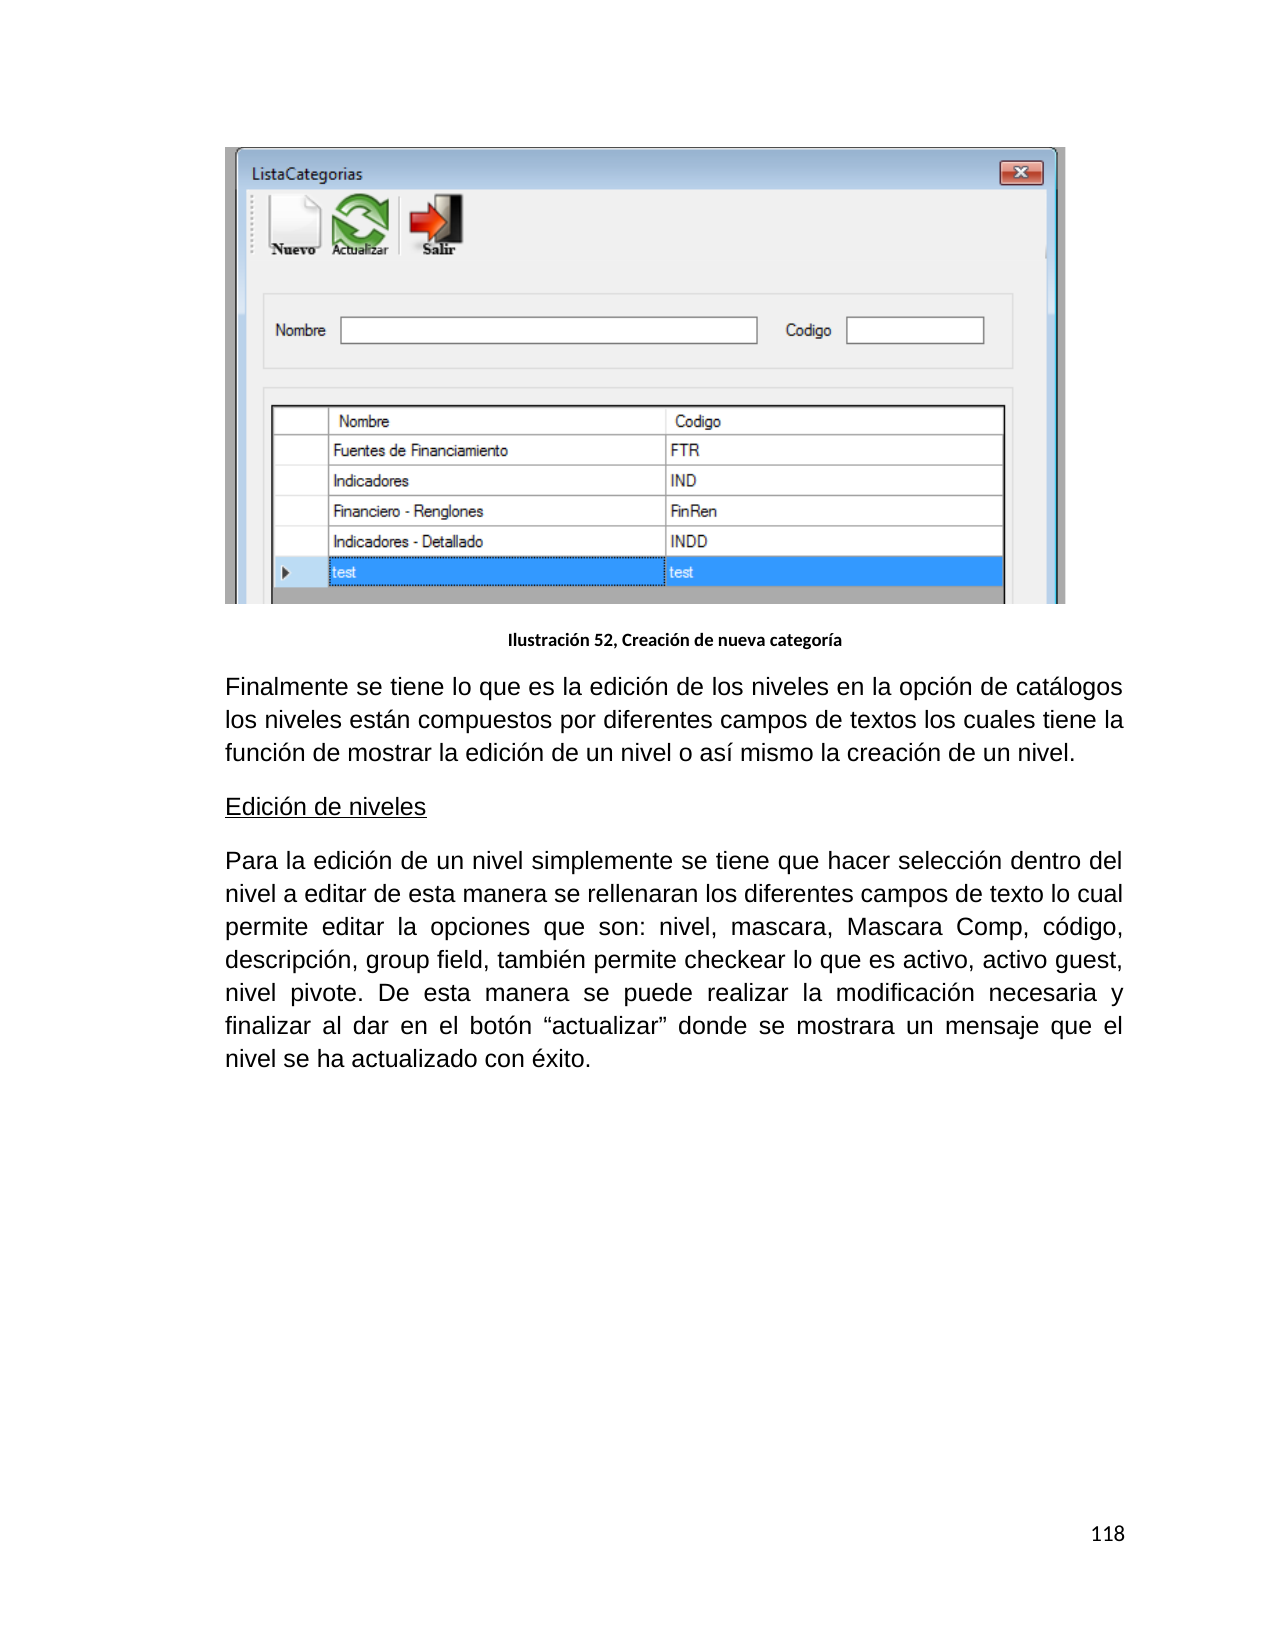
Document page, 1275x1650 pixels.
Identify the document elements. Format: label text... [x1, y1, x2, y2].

text Edición de niveles [225, 792, 1125, 821]
text Ilustración 52, Creación de nueva categoría [225, 628, 1125, 651]
text Para la edición de un nivel simplemente se tiene que hacer selección dentro del nivel a editar de esta manera se rellenaran los diferentes campos de texto lo cual permite editar la opciones que son: nivel, mascara, Mascara Comp, código, descripción, group field, también permite checkear lo que es activo, activo guest, nivel pivote. De esta manera se puede realizar la modificación necesaria y finalizar al dar en el botón “actualizar” donde se mostrara un mensaje que el nivel se ha actualizado con éxito. [225, 846, 1125, 1073]
picture [225, 147, 1066, 604]
text Finalmente se tiene lo que es la edición de los niveles en la opción de catálogos los niveles están compuestos por diferentes campos de textos los cuales tiene la función de mostrar la edición de un nivel o así mismo la creación de un nivel. [225, 672, 1125, 767]
